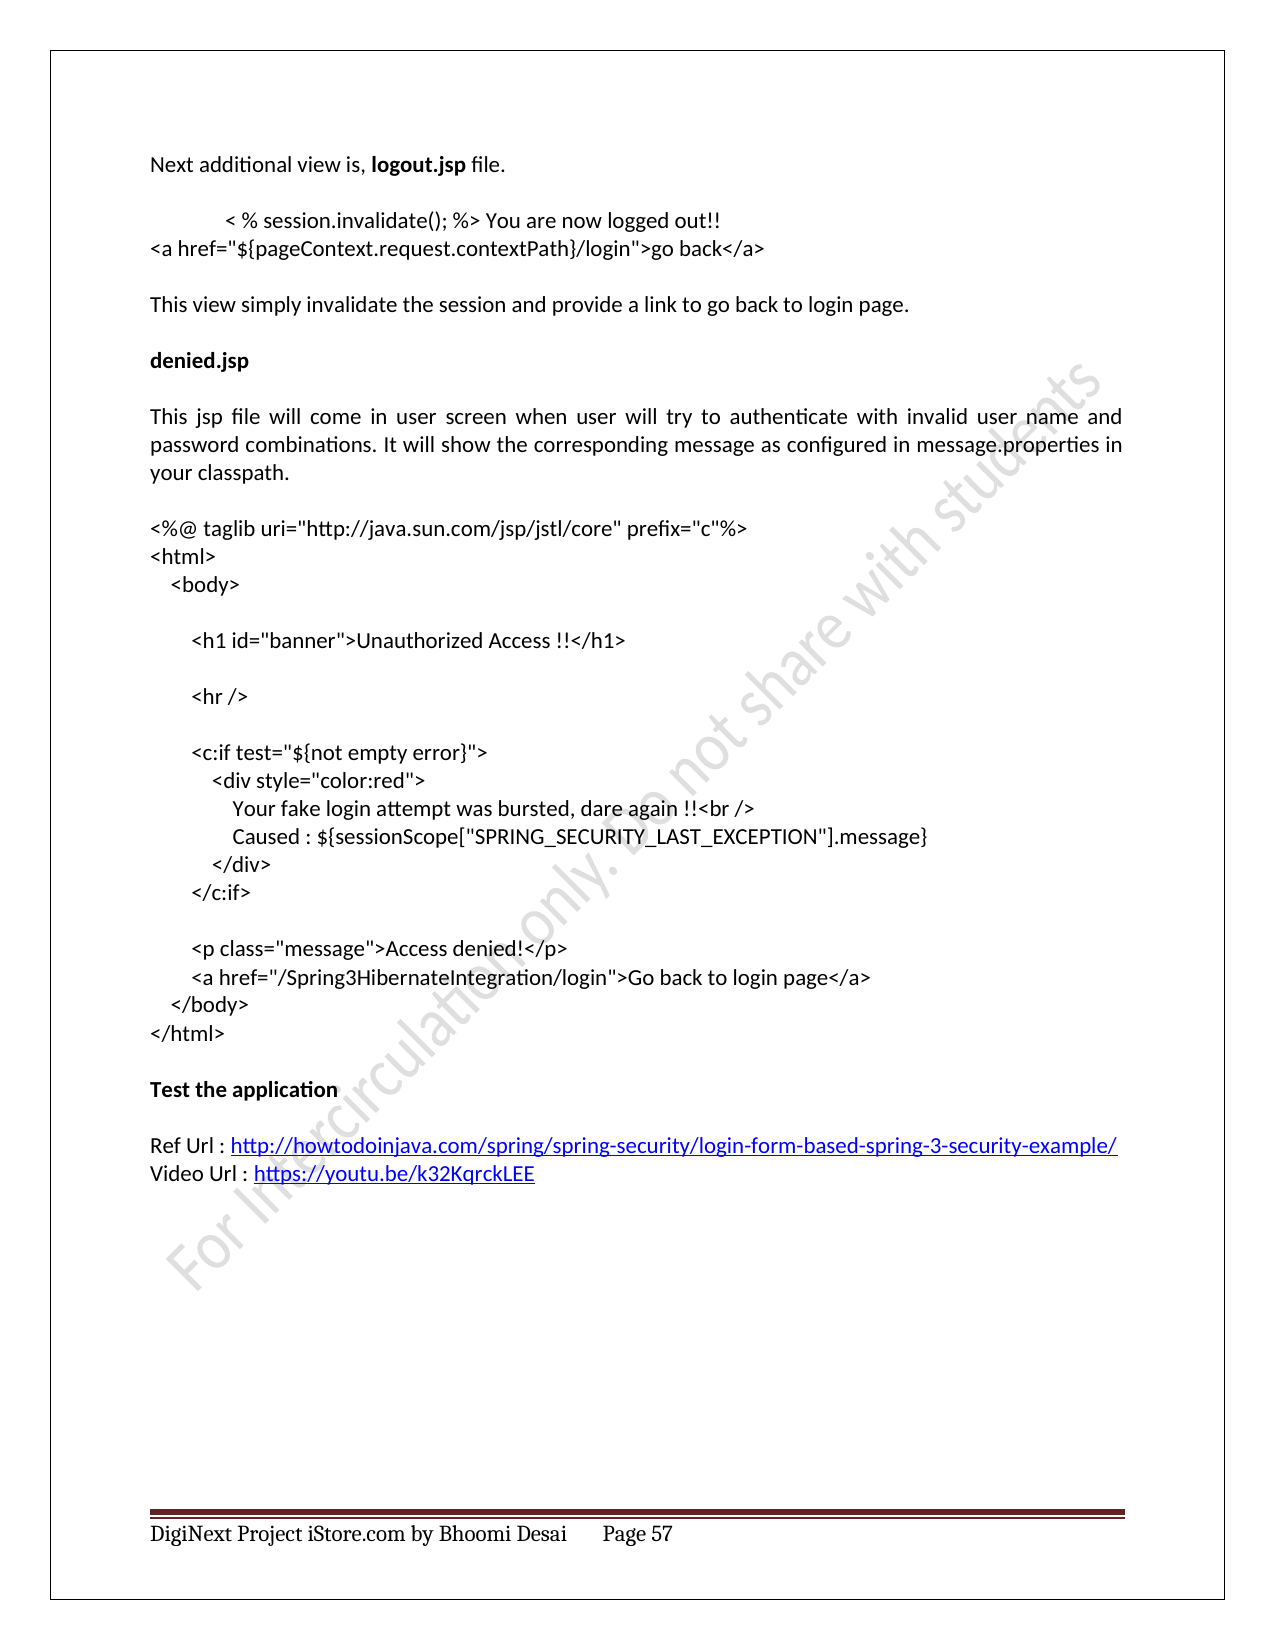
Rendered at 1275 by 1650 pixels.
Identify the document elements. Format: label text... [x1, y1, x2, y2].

text denied.jsp [150, 346, 1125, 374]
text <%@ taglib uri="http://java.sun.com/jsp/jstl/core" prefix="c"%> [150, 514, 1125, 542]
text <html> [150, 542, 1125, 570]
text Next additional view is, logout.jsp file. [150, 150, 1125, 178]
text <a href="${pageContext.request.contextPath}/login">go back</a> [150, 234, 1125, 262]
text <p class="message">Access denied!</p> [150, 934, 1125, 963]
text This view simply invalidate the session and provide a link to go back to login page. [150, 290, 1125, 318]
text <c:if test="${not empty error}"> [150, 738, 1125, 766]
text </c:if> [150, 878, 1125, 907]
text This jsp file will come in user screen when user will try to authenticate with invalid user name and password combinations. It will show the corresponding message as configured in message.properties in your classpath. [150, 402, 1125, 486]
text Caused : ${sessionScope["SPRING_SECURITY_LAST_EXCEPTION"].message} [150, 822, 1125, 851]
text </html> [150, 1019, 1125, 1047]
text <hr /> [150, 682, 1125, 710]
text Your fake login attempt was bursted, dare again !!<br /> [150, 794, 1125, 822]
text Video Url : https://youtu.be/k32KqrckLEE [150, 1159, 1125, 1187]
text <a href="/Spring3HibernateIntegration/login">Go back to login page</a> [150, 963, 1125, 991]
text Ref Url : http://howtodoinjava.com/spring/spring-security/login-form-based-spring-3-security-example/ [150, 1131, 1125, 1159]
text Test the application [150, 1075, 1125, 1103]
text <div style="color:red"> [150, 766, 1125, 794]
text </body> [150, 991, 1125, 1019]
text <body> [150, 570, 1125, 598]
text < % session.invalidate(); %> You are now logged out!! [150, 206, 1125, 234]
text </div> [150, 851, 1125, 878]
text <h1 id="banner">Unauthorized Access !!</h1> [150, 626, 1125, 654]
